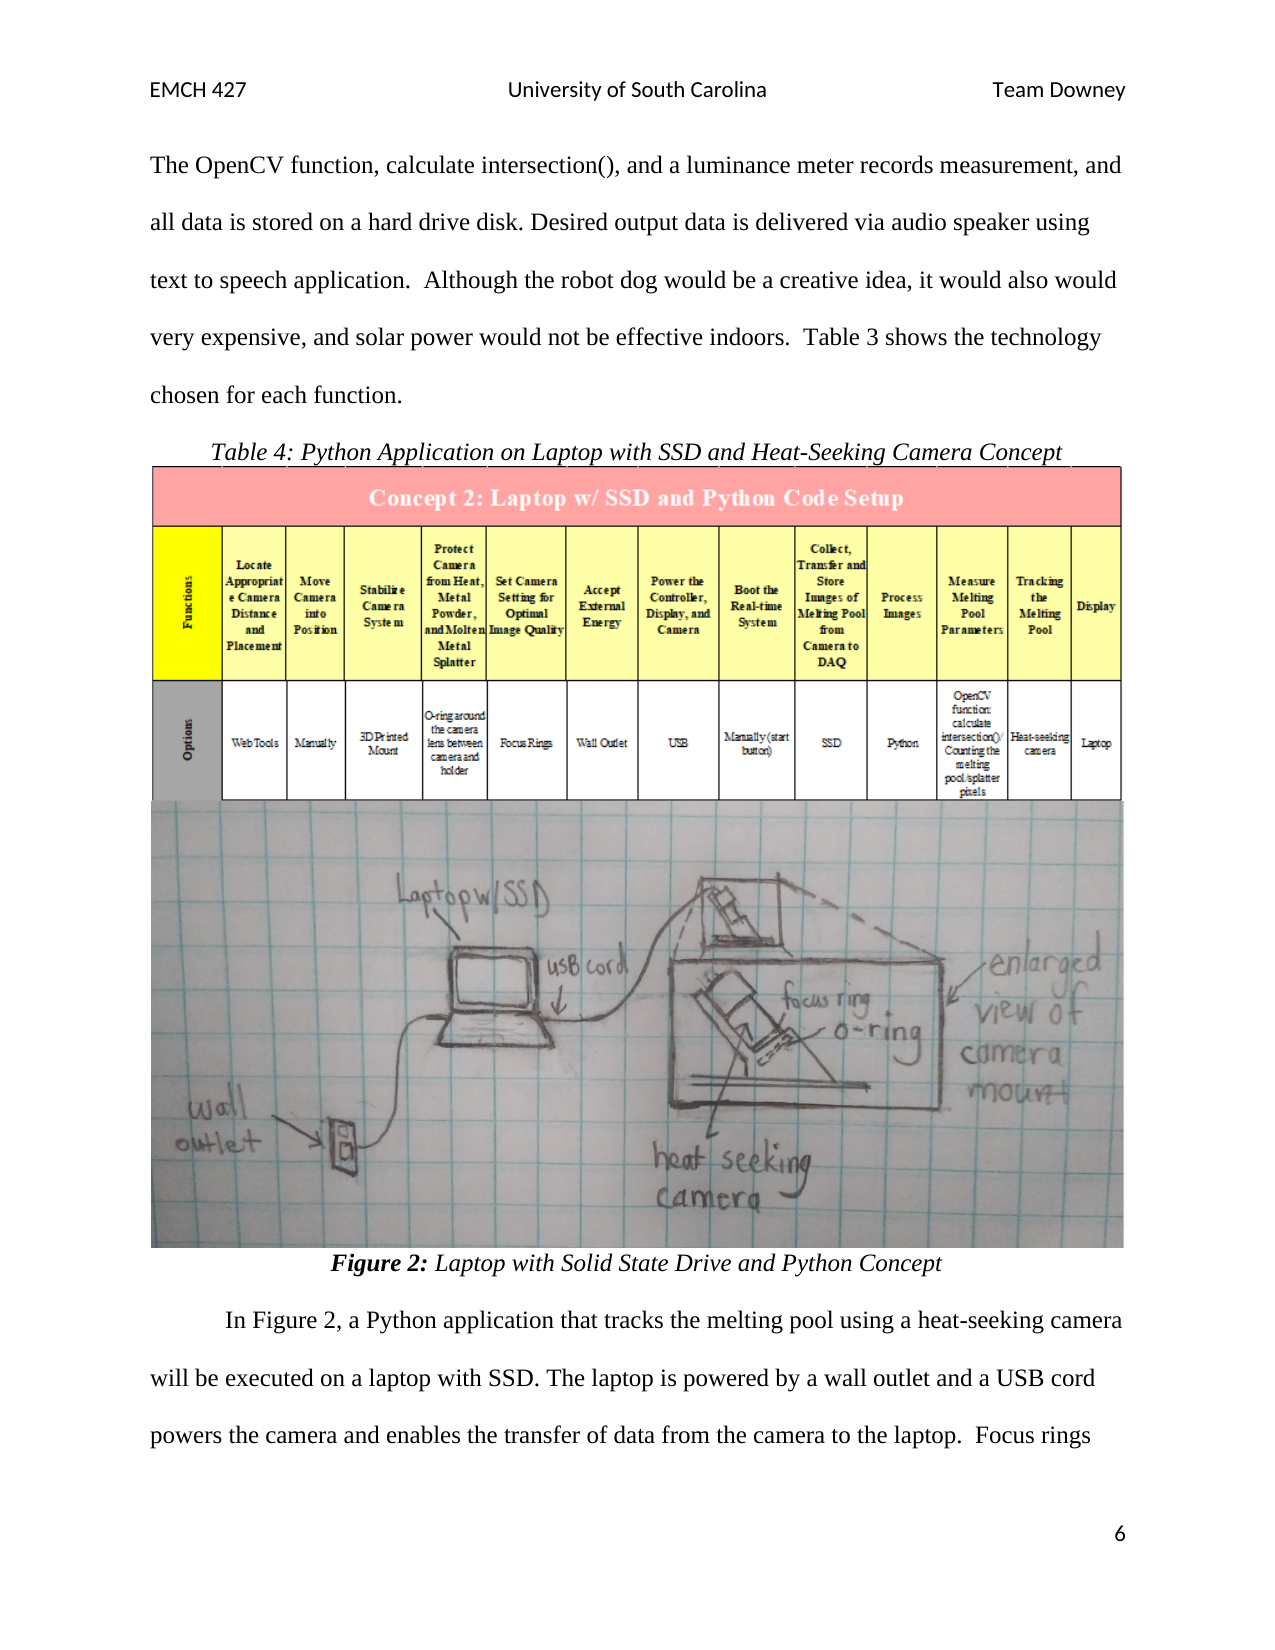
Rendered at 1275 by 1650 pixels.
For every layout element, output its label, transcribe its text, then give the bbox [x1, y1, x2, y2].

text Table 4: Python Application on Laptop with SSD and Heat-Seeking Camera Concept [150, 437, 1125, 466]
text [150, 150, 1125, 409]
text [150, 1305, 1125, 1449]
picture [151, 466, 1124, 1248]
